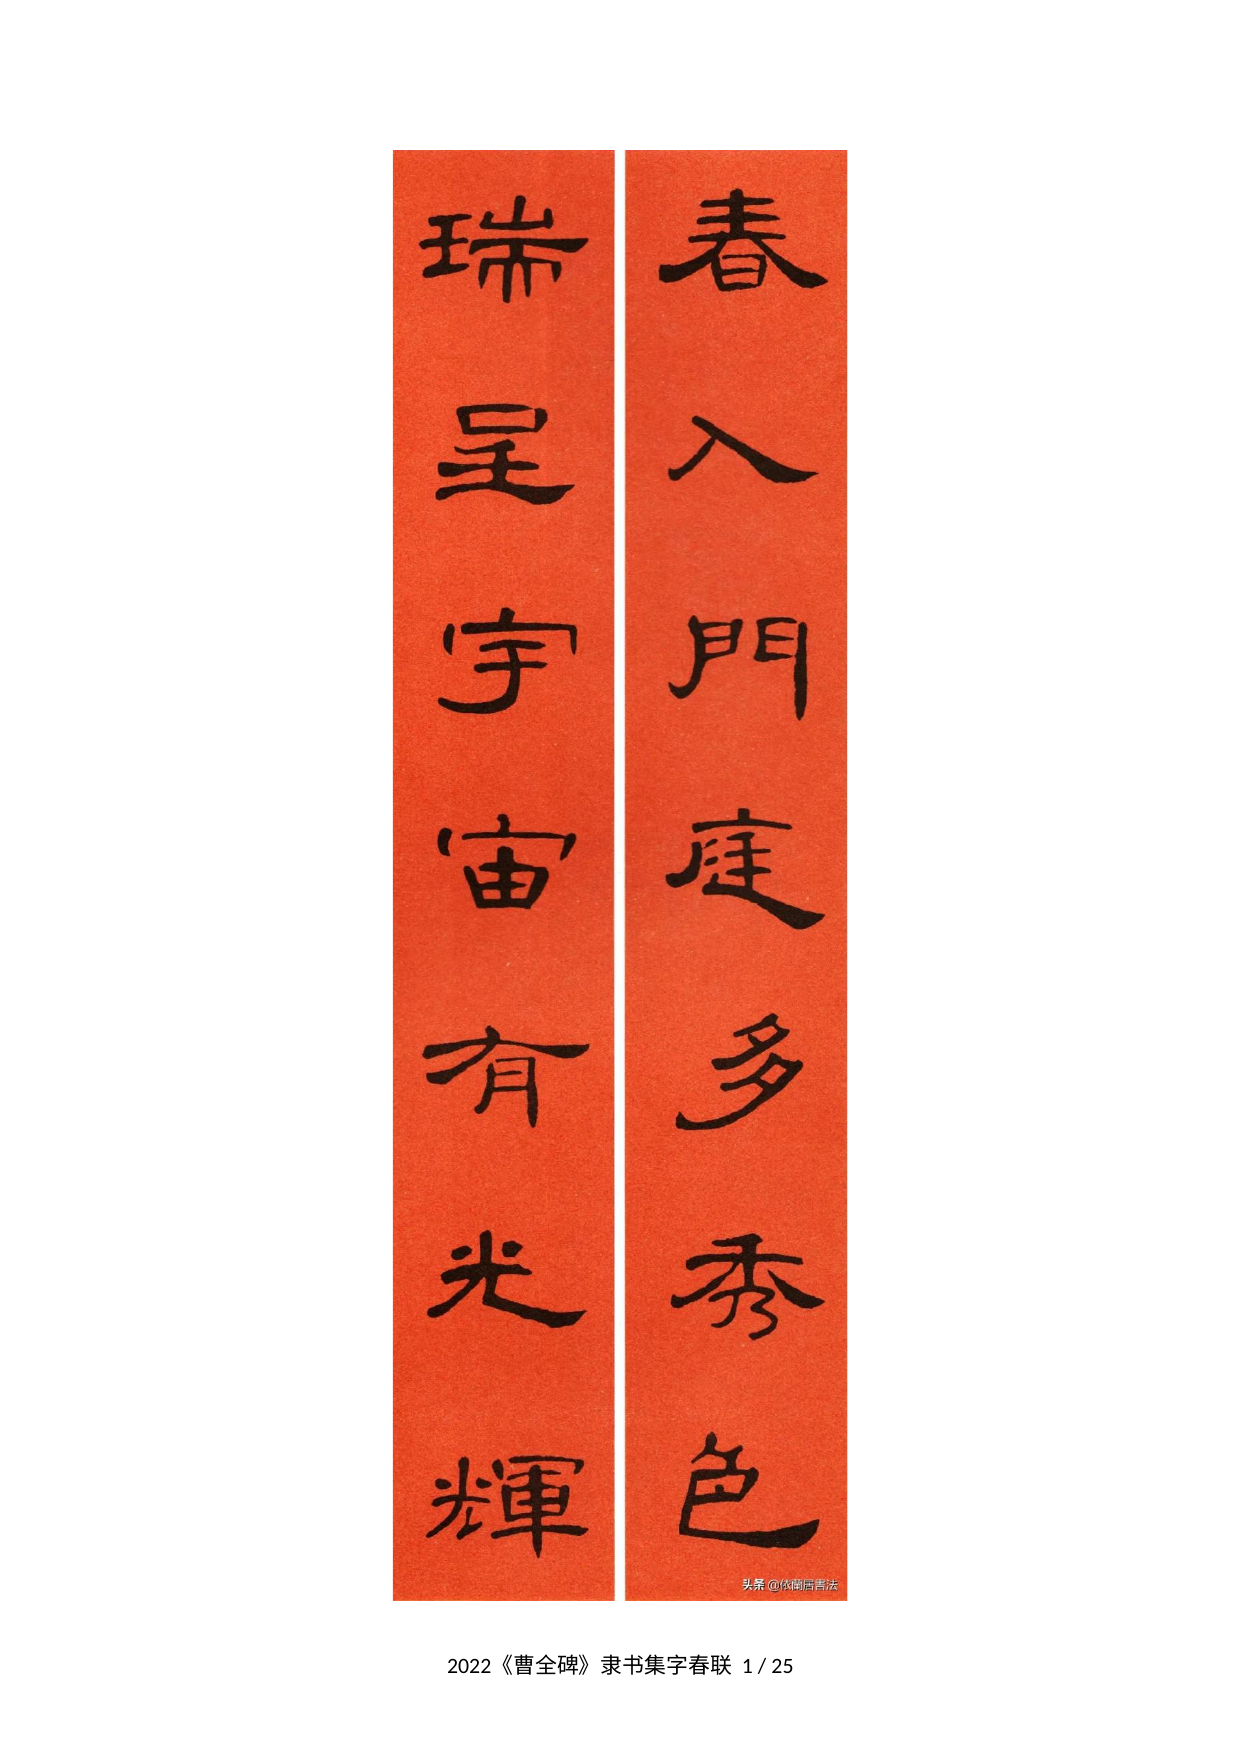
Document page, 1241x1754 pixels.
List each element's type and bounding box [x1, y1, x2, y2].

picture [392, 150, 848, 1601]
